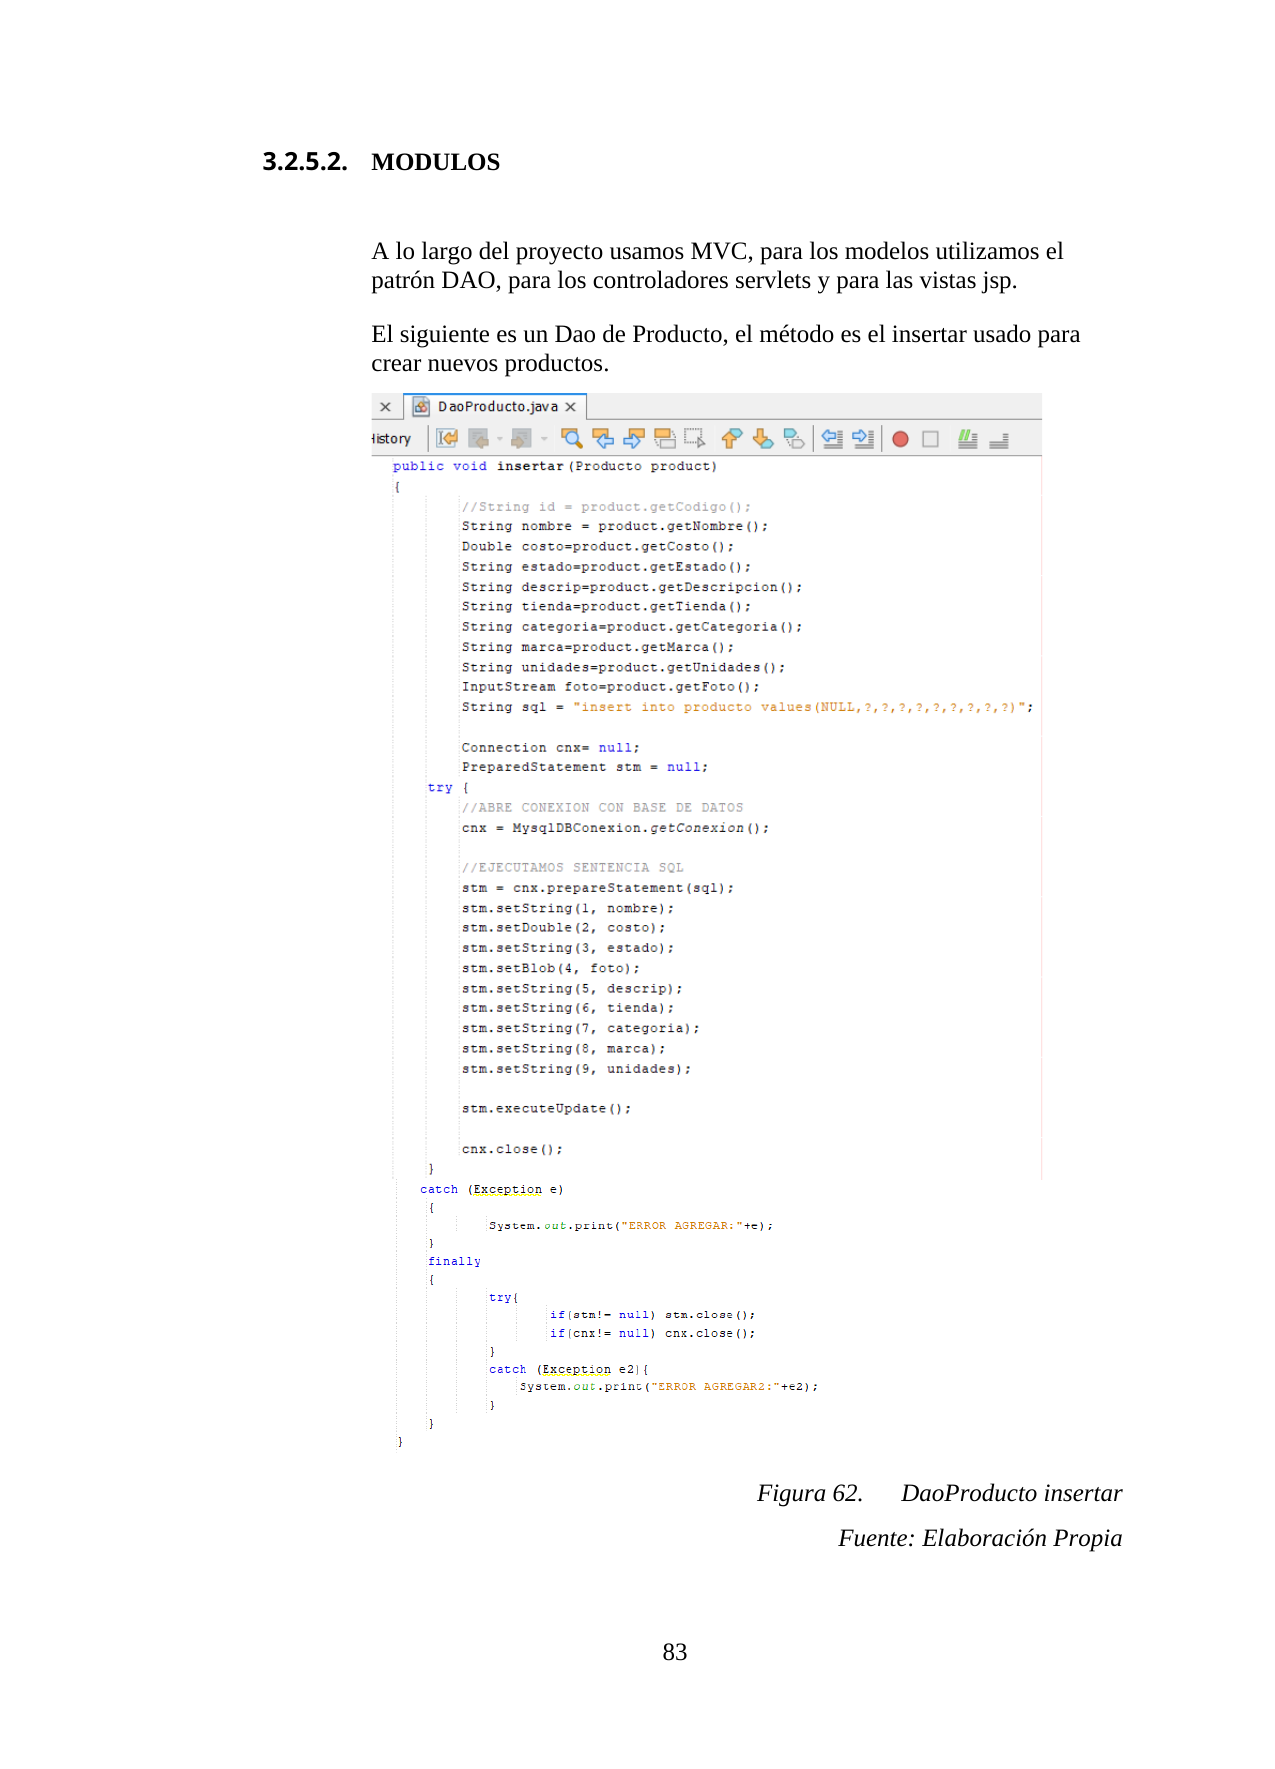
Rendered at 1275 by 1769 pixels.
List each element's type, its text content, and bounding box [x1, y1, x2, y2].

picture [371, 393, 1043, 1453]
text A lo largo del proyecto usamos MVC, para los modelos utilizamos el patrón DAO, para los controladores servlets y para las vistas jsp. [371, 236, 1125, 294]
text DaoProducto insertar [262, 1478, 1125, 1507]
text El siguiente es un Dao de Producto, el método es el insertar usado para crear nuevos productos. [371, 319, 1125, 376]
subtitle MODULOS [262, 143, 1125, 177]
text Fuente: Elaboración Propia [225, 1523, 1125, 1552]
